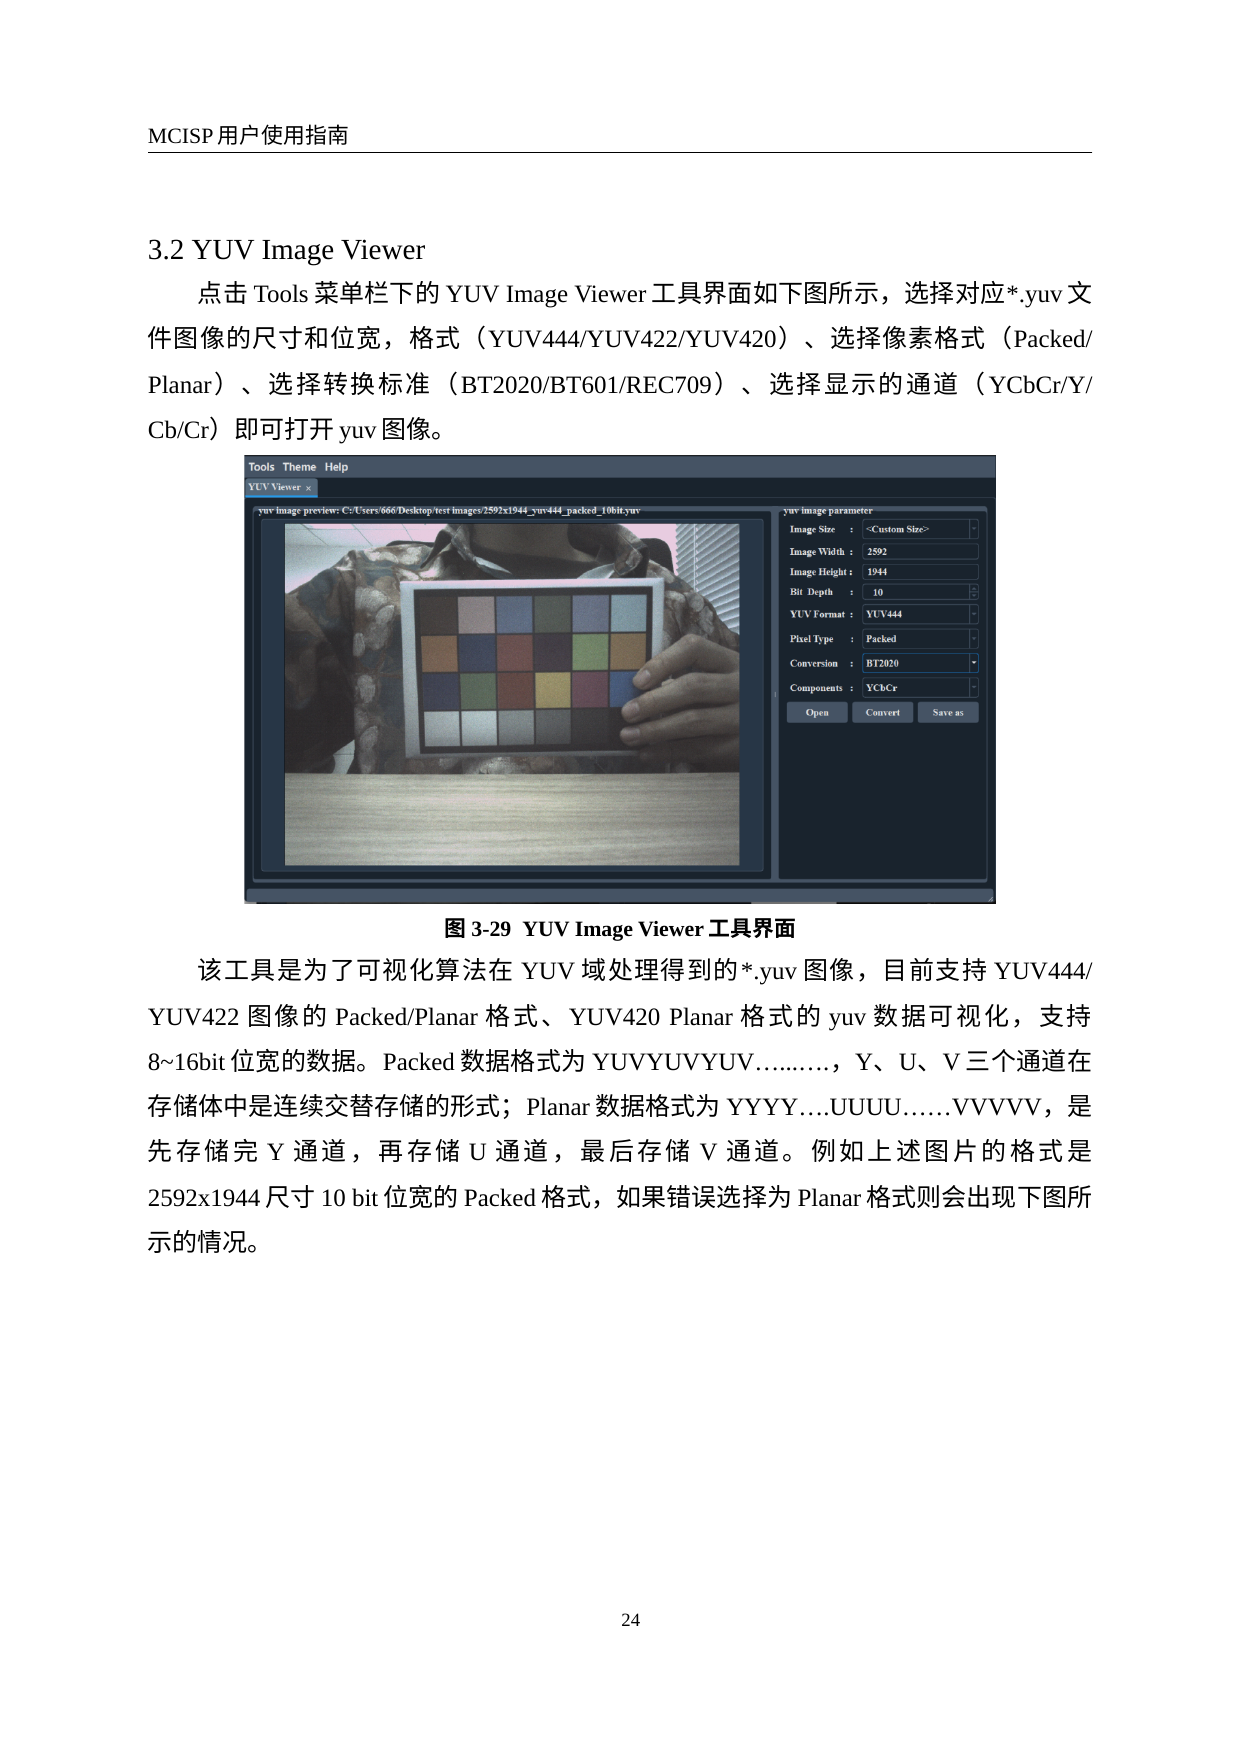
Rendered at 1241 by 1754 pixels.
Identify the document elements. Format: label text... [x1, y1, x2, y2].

text 点击Tools菜单栏下的YUV Image Viewer工具界面如下图所示，选择对应*.yuv文件图像的尺寸和位宽，格式（YUV444/YUV422/YUV420）、选择像素格式（Packed/Planar）、选择转换标准（BT2020/BT601/REC709）、选择显示的通道（YCbCr/Y/Cb/Cr）即可打开yuv图像。 [148, 274, 1092, 446]
text 该工具是为了可视化算法在YUV域处理得到的*.yuv图像，目前支持YUV444/YUV422图像的Packed/Planar格式、YUV420 Planar格式的yuv数据可视化，支持8~16bit位宽的数据。Packed数据格式为YUVYUVYUV…...….，Y、U、V三个通道在存储体中是连续交替存储的形式；Planar数据格式为YYYY….UUUU……VVVVV，是先存储完Y通道，再存储U通道，最后存储V通道。例如上述图片的格式是2592x1944尺寸10 bit位宽的Packed格式，如果错误选择为Planar格式则会出现下图所示的情况。 [148, 951, 1092, 1259]
subtitle YUV Image Viewer [148, 232, 1092, 265]
picture [244, 455, 996, 904]
